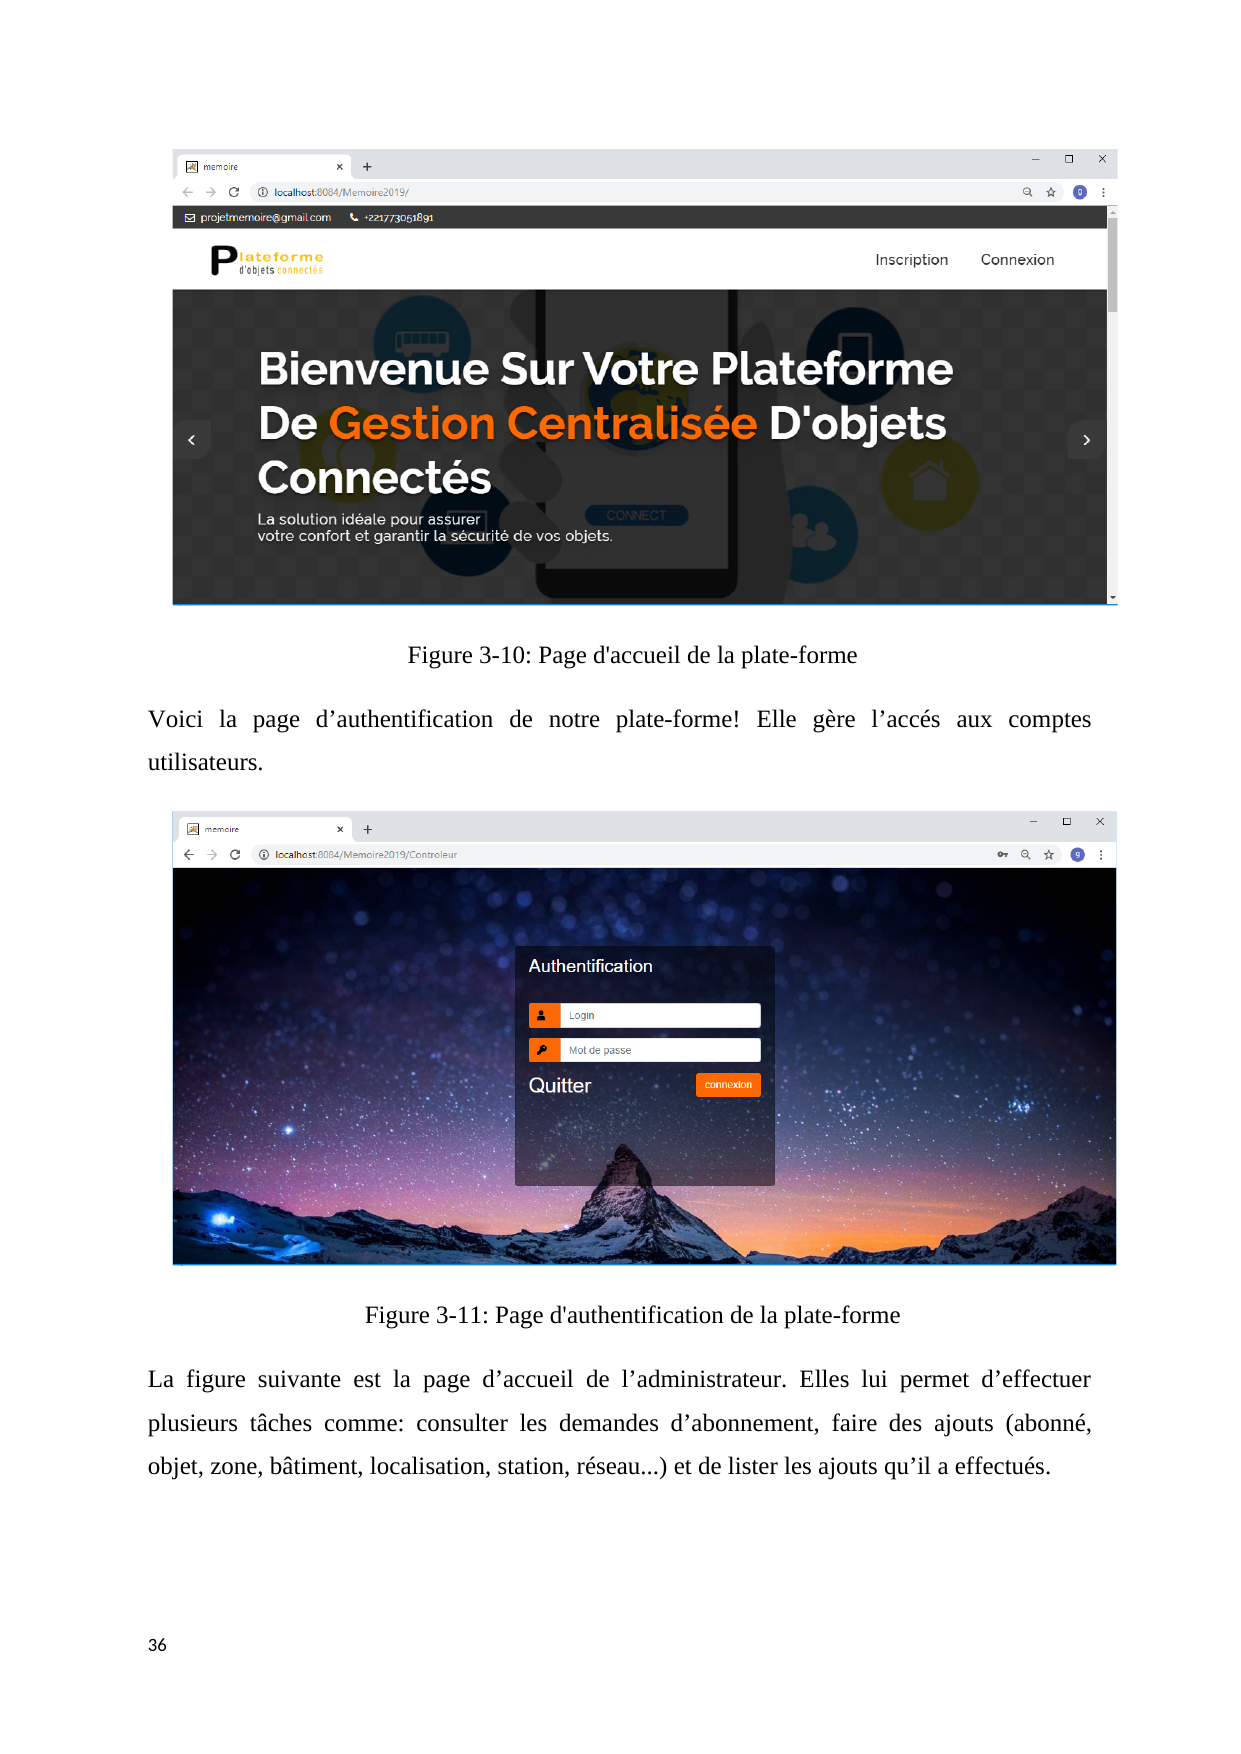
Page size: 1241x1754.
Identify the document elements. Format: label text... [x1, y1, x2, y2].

text Figure 3-11: Page d'authentification de la plate-forme [139, 1298, 1101, 1329]
text Figure 3-10: Page d'accueil de la plate-forme [139, 638, 1101, 669]
text Voici la page d’authentification de notre plate-forme! Elle gère l’accés aux comptes utilisateurs. [139, 702, 1101, 776]
picture [172, 149, 1118, 606]
text La figure suivante est la page d’accueil de l’administrateur. Elles lui permet d’effectuer plusieurs tâches comme: consulter les demandes d’abonnement, faire des ajouts (abonné, objet, zone, bâtiment, localisation, station, réseau...) et de lister les ajouts qu’il a effectués. [139, 1362, 1101, 1482]
picture [172, 811, 1117, 1266]
